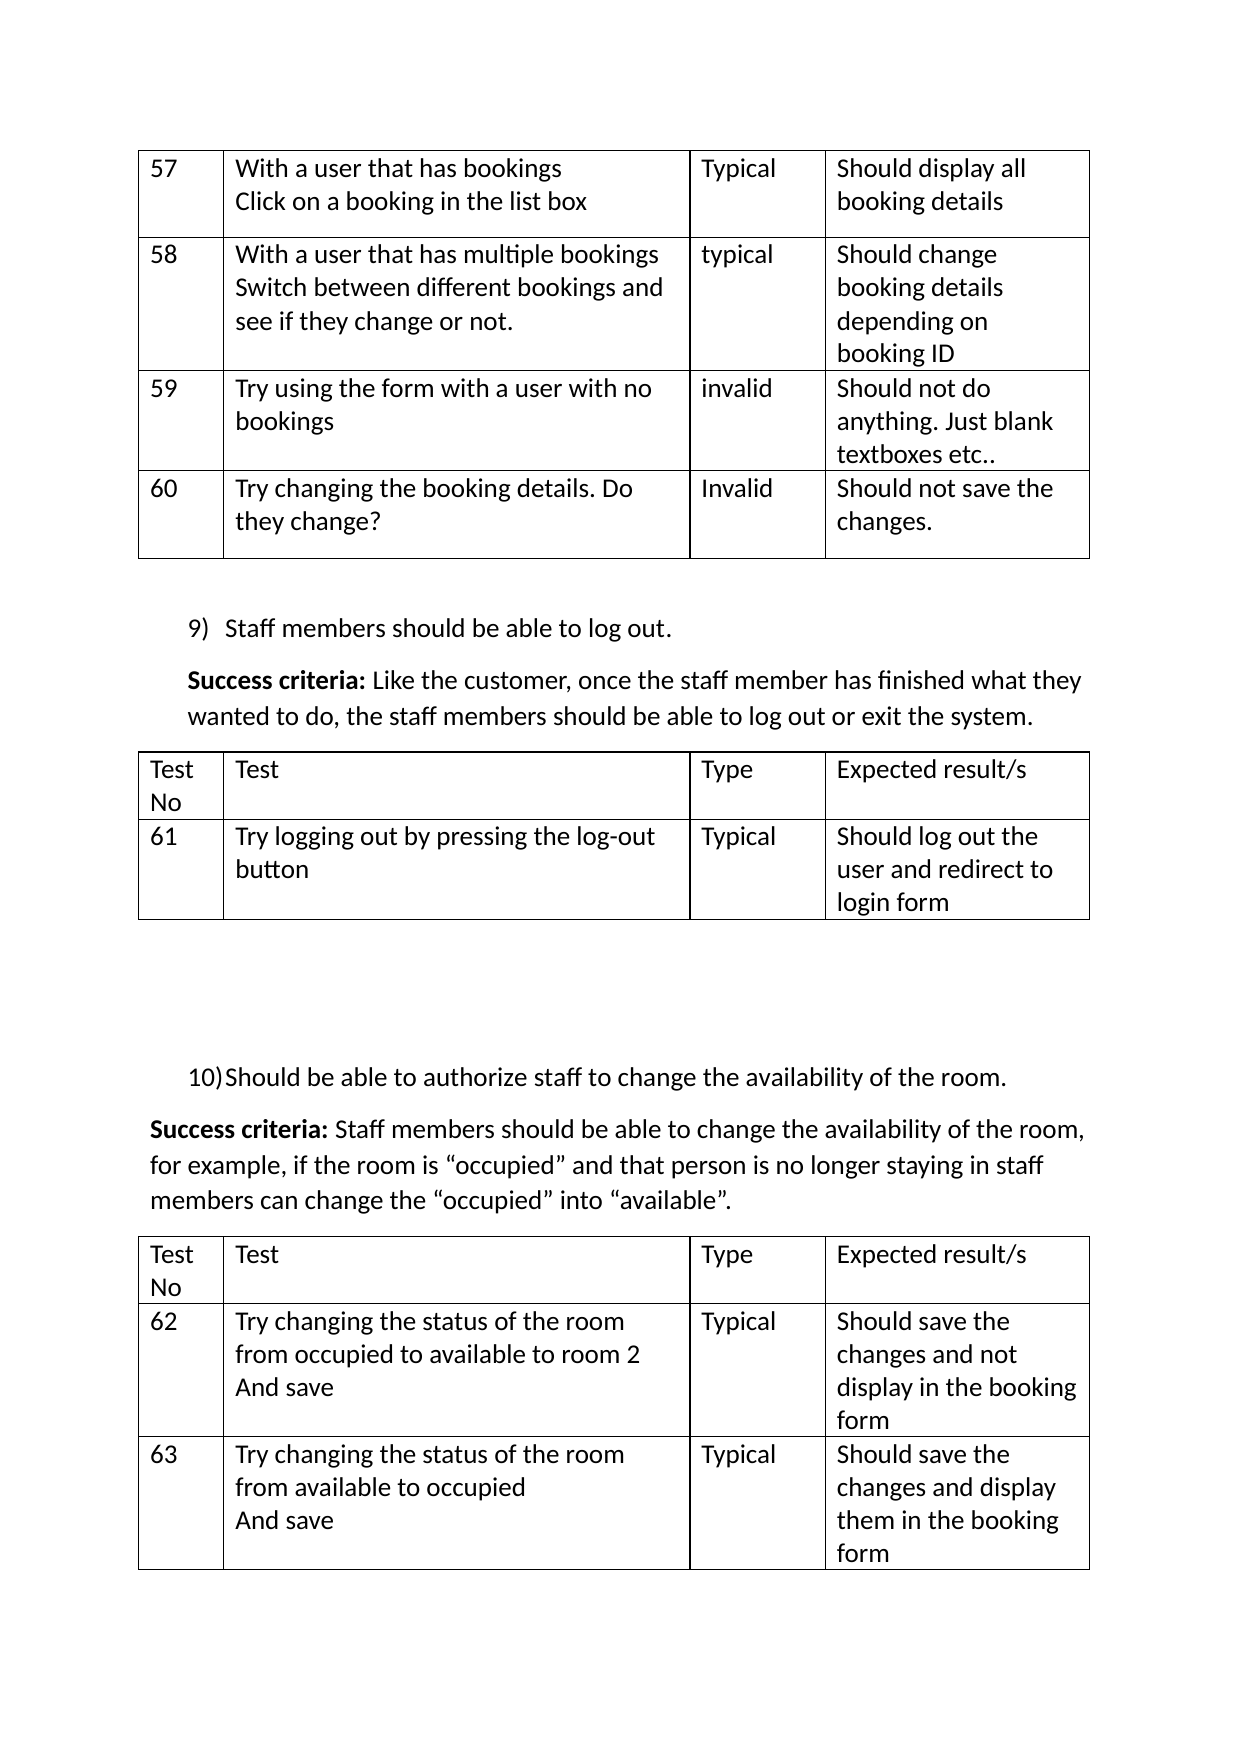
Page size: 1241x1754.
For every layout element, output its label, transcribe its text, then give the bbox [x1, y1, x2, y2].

table_header Test No [139, 1237, 223, 1303]
table_cell Should save the changes and not display in the booking form [826, 1304, 1089, 1436]
table_cell With a user that has multiple bookings Switch between different bookings and see if they change or not. [224, 238, 689, 370]
table_cell Should display all booking details [826, 151, 1089, 237]
table_cell 63 [139, 1437, 223, 1569]
table_cell invalid [691, 371, 825, 470]
table_header Test No [139, 753, 223, 818]
table_header Test [224, 753, 689, 818]
table_header Type [691, 1237, 825, 1303]
table_cell Should not save the changes. [826, 471, 1089, 558]
table_cell Should change booking details depending on booking ID [826, 238, 1089, 370]
table_cell Should save the changes and display them in the booking form [826, 1437, 1089, 1569]
table_cell 59 [139, 371, 223, 470]
table_cell Typical [691, 820, 825, 919]
table_cell Try changing the status of the room from available to occupied And save [224, 1437, 689, 1569]
table_header Expected result/s [826, 753, 1089, 818]
table_cell 57 [139, 151, 223, 237]
table_cell 58 [139, 238, 223, 370]
table_cell 62 [139, 1304, 223, 1436]
table_cell Try logging out by pressing the log-out button [224, 820, 689, 919]
table_header Type [691, 753, 825, 818]
table_cell Typical [691, 151, 825, 237]
table_cell Should log out the user and redirect to login form [826, 820, 1089, 919]
list Should be able to authorize staff to change the availability of the room. [187, 1060, 1090, 1093]
table_header Expected result/s [826, 1237, 1089, 1303]
table_cell Invalid [691, 471, 825, 558]
text Success criteria: Staff members should be able to change the availability of the room, for example, if the room is “occupied” and that person is no longer staying in staff members can change the “occupied” into “available”. [150, 1112, 1090, 1216]
table_cell Try changing the status of the room from occupied to available to room 2 And save [224, 1304, 689, 1436]
table_header Test [224, 1237, 689, 1303]
table_cell Typical [691, 1437, 825, 1569]
table_cell 61 [139, 820, 223, 919]
table_cell Try changing the booking details. Do they change? [224, 471, 689, 558]
table_cell Try using the form with a user with no bookings [224, 371, 689, 470]
text Success criteria: Like the customer, once the staff member has finished what they wanted to do, the staff members should be able to log out or exit the system. [187, 663, 1090, 732]
table_cell 60 [139, 471, 223, 558]
table_cell With a user that has bookings Click on a booking in the list box [224, 151, 689, 237]
table_cell Typical [691, 1304, 825, 1436]
table_cell Should not do anything. Just blank textboxes etc.. [826, 371, 1089, 470]
list Staff members should be able to log out. [187, 611, 1090, 644]
table_cell typical [691, 238, 825, 370]
